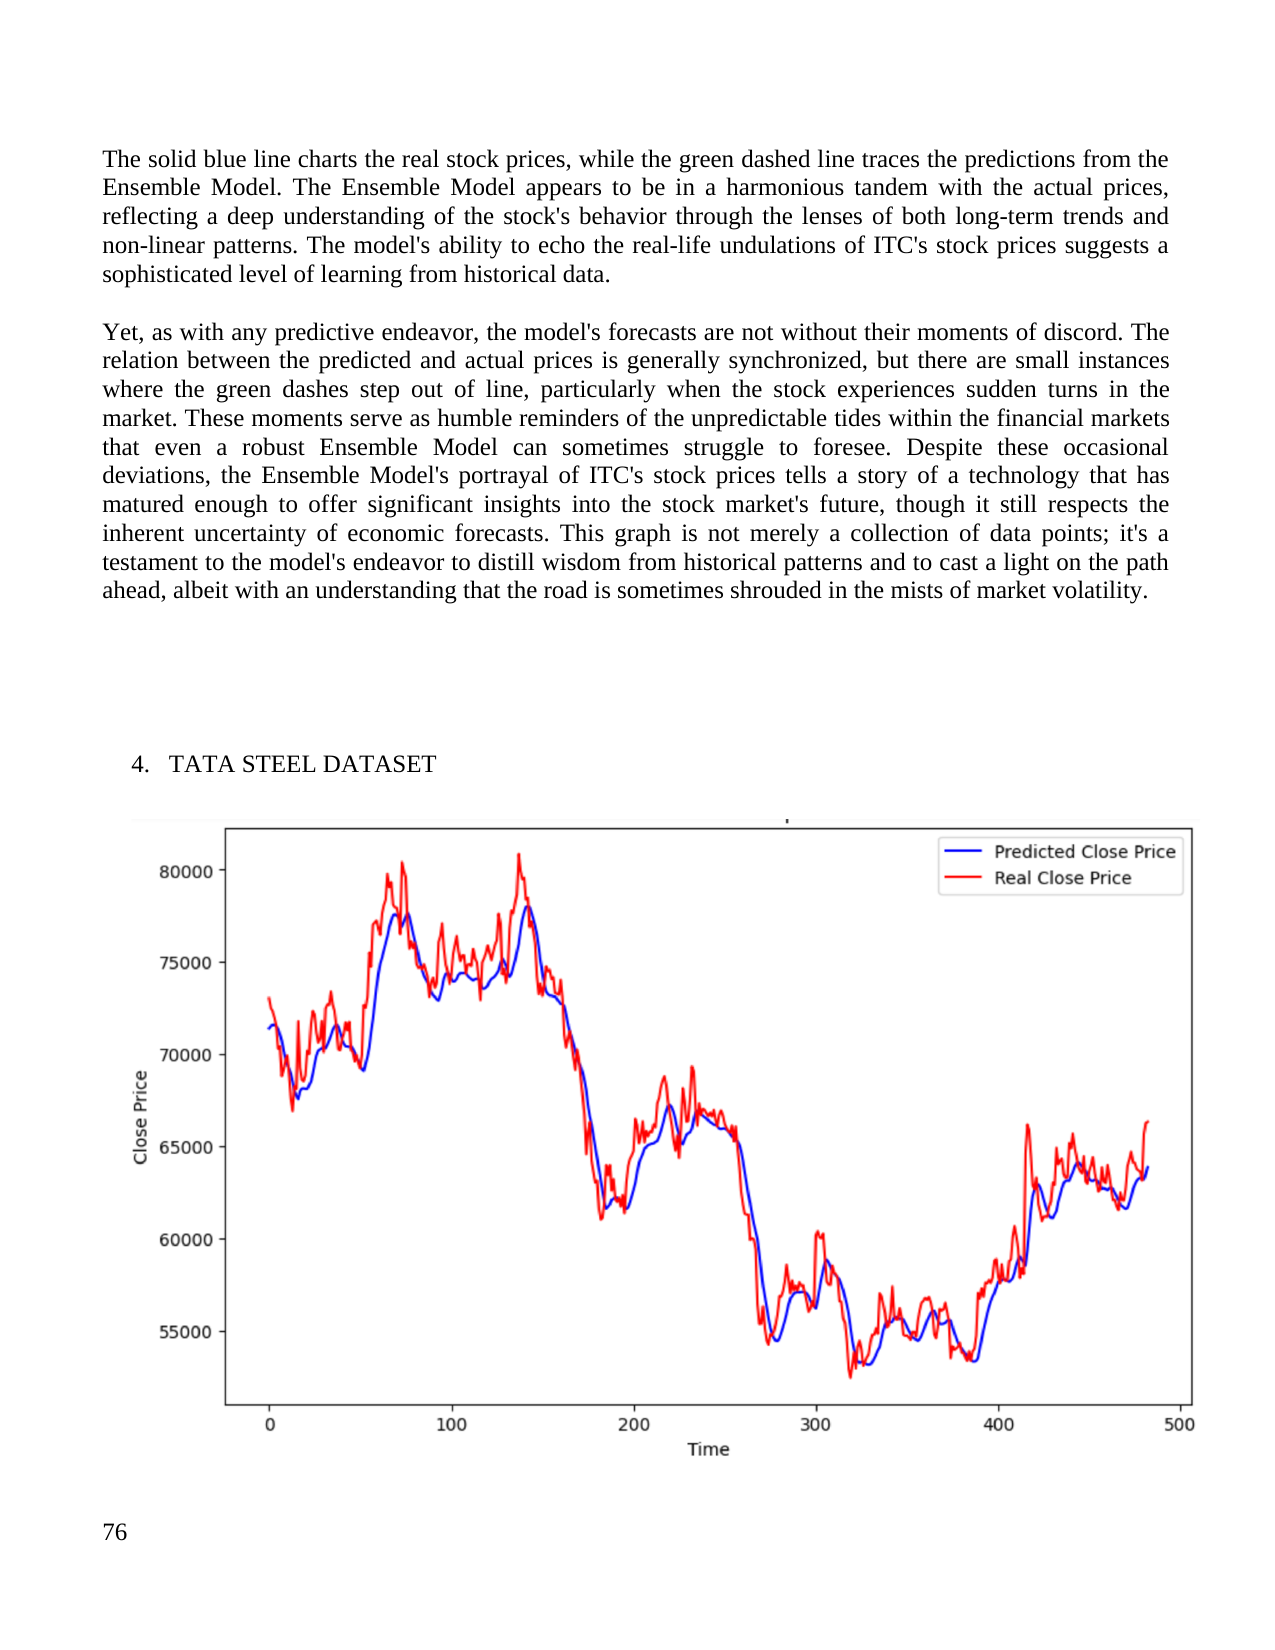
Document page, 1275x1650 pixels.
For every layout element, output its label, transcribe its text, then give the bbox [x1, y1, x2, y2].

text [102, 144, 1171, 287]
text Yet, as with any predictive endeavor, the model's forecasts are not without their moments of discord. The relation between the predicted and actual prices is generally synchronized, but there are small instances where the green dashes step out of line, particularly when the stock experiences sudden turns in the market. These moments serve as humble reminders of the unpredictable tides within the financial markets that even a robust Ensemble Model can sometimes struggle to foresee. Despite these occasional deviations, the Ensemble Model's portrayal of ITC's stock prices tells a story of a technology that has matured enough to offer significant insights into the stock market's future, though it still respects the inherent uncertainty of economic forecasts. This graph is not merely a collection of data points; it's a testament to the model's endeavor to distill wisdom from historical patterns and to cast a light on the path ahead, albeit with an understanding that the road is sometimes shrouded in the mists of market volatility. [102, 317, 1171, 604]
picture [131, 819, 1200, 1464]
list TATA STEEL DATASET [131, 749, 1171, 778]
